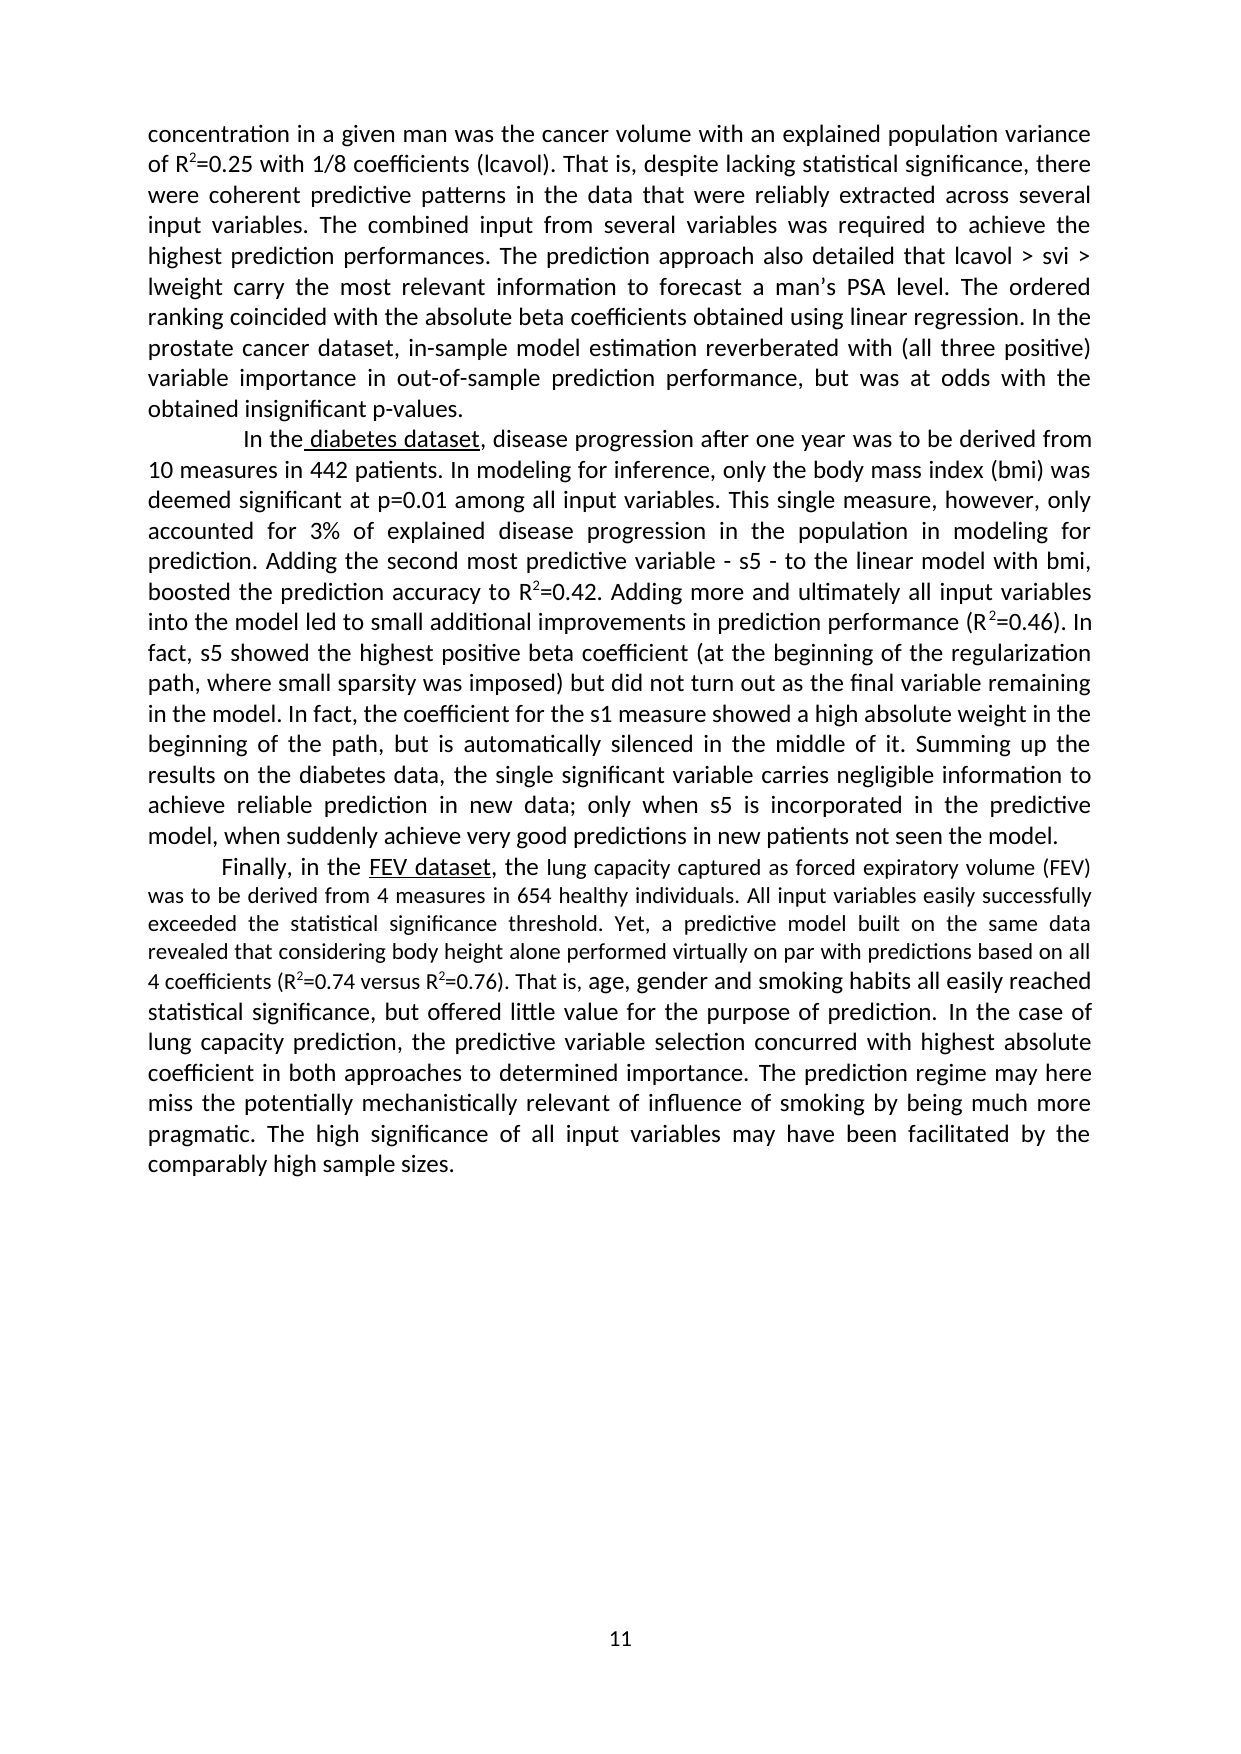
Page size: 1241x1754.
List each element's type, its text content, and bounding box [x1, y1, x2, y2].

text Finally, in the FEV dataset, the lung capacity captured as forced expiratory volume (FEV) was to be derived from 4 measures in 654 healthy individuals. All input variables easily successfully exceeded the statistical significance threshold. Yet, a predictive model built on the same data revealed that considering body height alone performed virtually on par with predictions based on all 4 coefficients (R2=0.74 versus R2=0.76). That is, age, gender and smoking habits all easily reached statistical significance, but offered little value for the purpose of prediction. In the case of lung capacity prediction, the predictive variable selection concurred with highest absolute coefficient in both approaches to determined importance. The prediction regime may here miss the potentially mechanistically relevant of influence of smoking by being much more pragmatic. The high significance of all input variables may have been facilitated by the comparably high sample sizes. [148, 851, 1092, 1179]
text In the diabetes dataset, disease progression after one year was to be derived from 10 measures in 442 patients. In modeling for inference, only the body mass index (bmi) was deemed significant at p=0.01 among all input variables. This single measure, however, only accounted for 3% of explained disease progression in the population in modeling for prediction. Adding the second most predictive variable - s5 - to the linear model with bmi, boosted the prediction accuracy to R2=0.42. Adding more and ultimately all input variables into the model led to small additional improvements in prediction performance (R2=0.46). In fact, s5 showed the highest positive beta coefficient (at the beginning of the regularization path, where small sparsity was imposed) but did not turn out as the final variable remaining in the model. In fact, the coefficient for the s1 measure showed a high absolute weight in the beginning of the path, but is automatically silenced in the middle of it. Summing up the results on the diabetes data, the single significant variable carries negligible information to achieve reliable prediction in new data; only when s5 is incorporated in the predictive model, when suddenly achieve very good predictions in new patients not seen the model. [148, 423, 1092, 851]
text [148, 118, 1092, 423]
